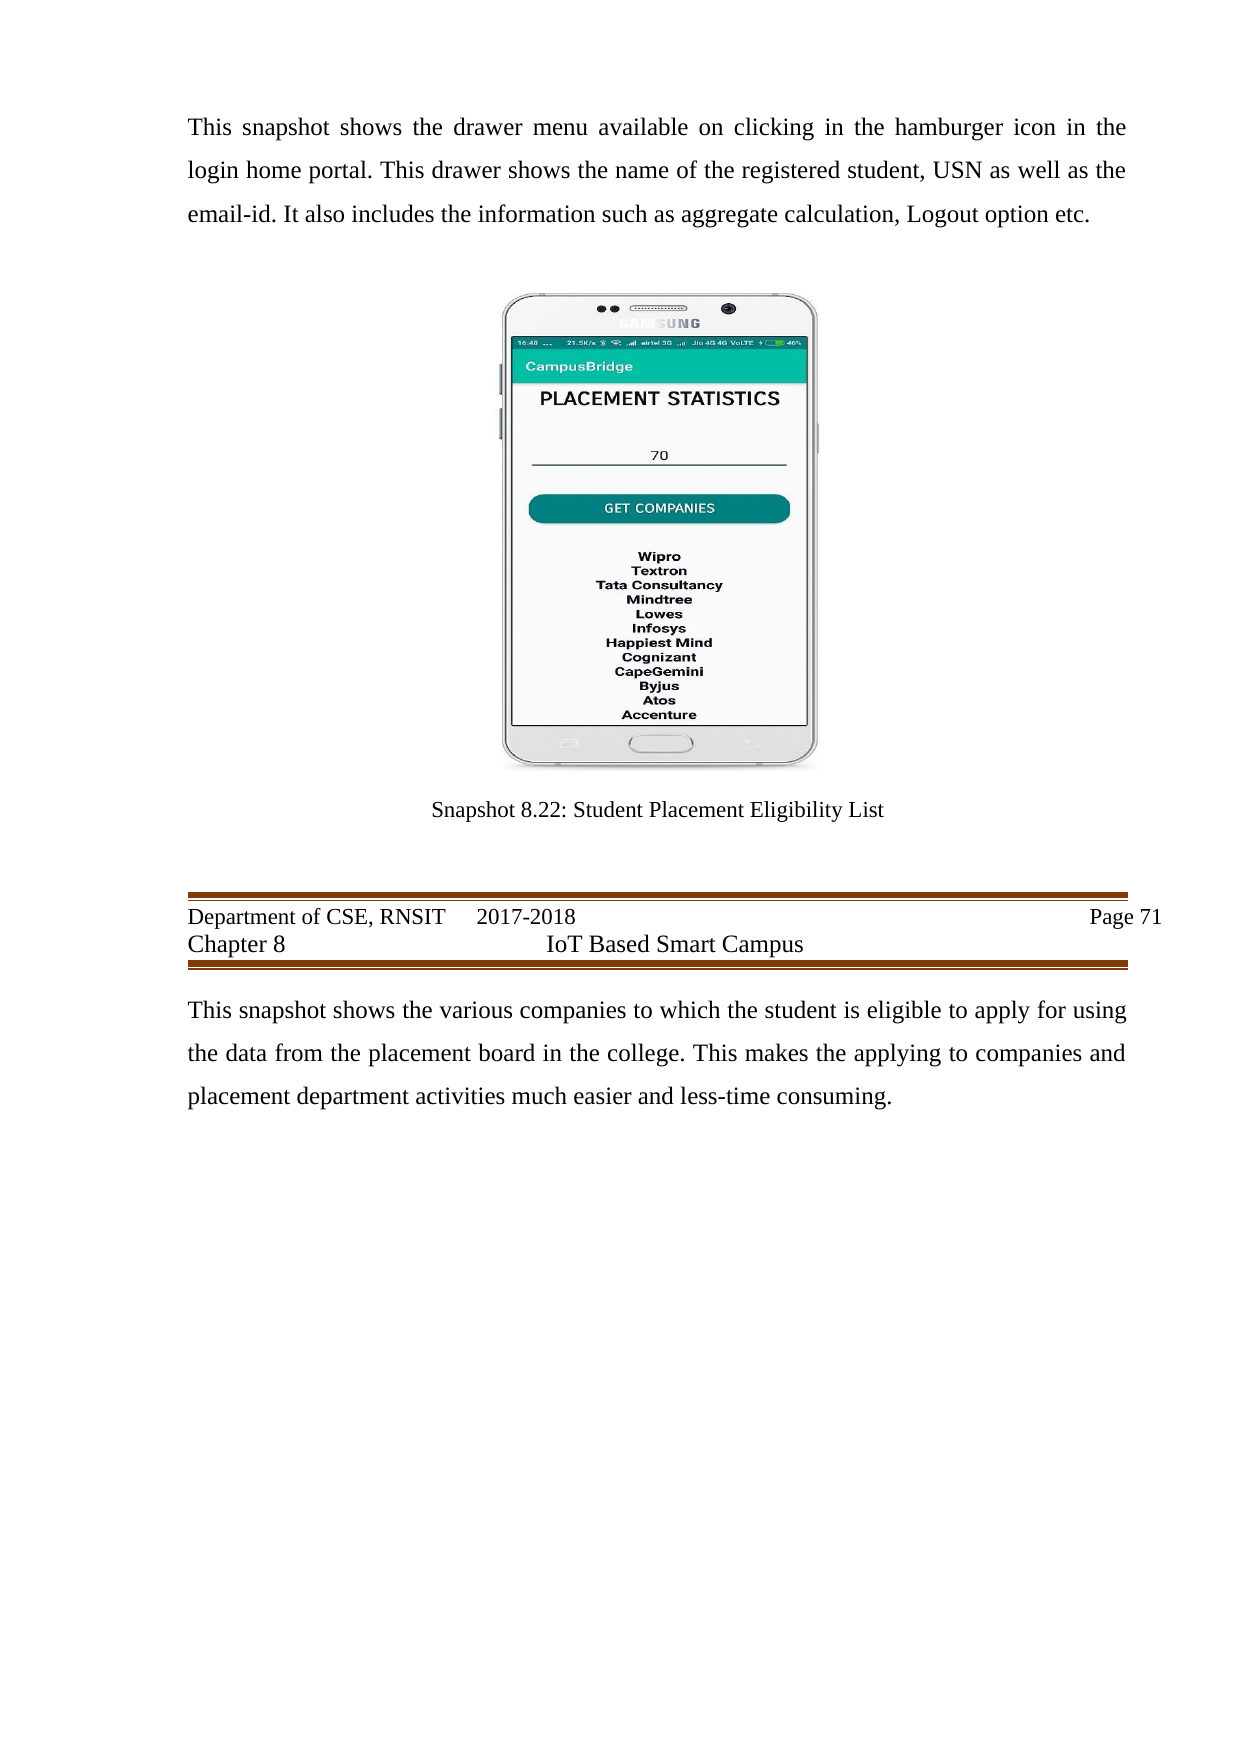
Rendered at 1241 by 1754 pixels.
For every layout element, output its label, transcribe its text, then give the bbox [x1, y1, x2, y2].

text Snapshot 8.22: Student Placement Eligibility List [187, 796, 1128, 822]
text This snapshot shows the various companies to which the student is eligible to apply for using the data from the placement board in the college. This makes the applying to companies and placement department activities much easier and less-time consuming. [187, 995, 1128, 1110]
picture [489, 287, 826, 771]
text Department of CSE, RNSIT Page 71 [187, 901, 1128, 929]
text This snapshot shows the drawer menu available on clicking in the hamburger icon in the login home portal. This drawer shows the name of the registered student, USN as well as the email-id. It also includes the information such as aggregate calculation, Logout option etc. [187, 112, 1128, 227]
text Chapter 8 [187, 929, 1128, 970]
